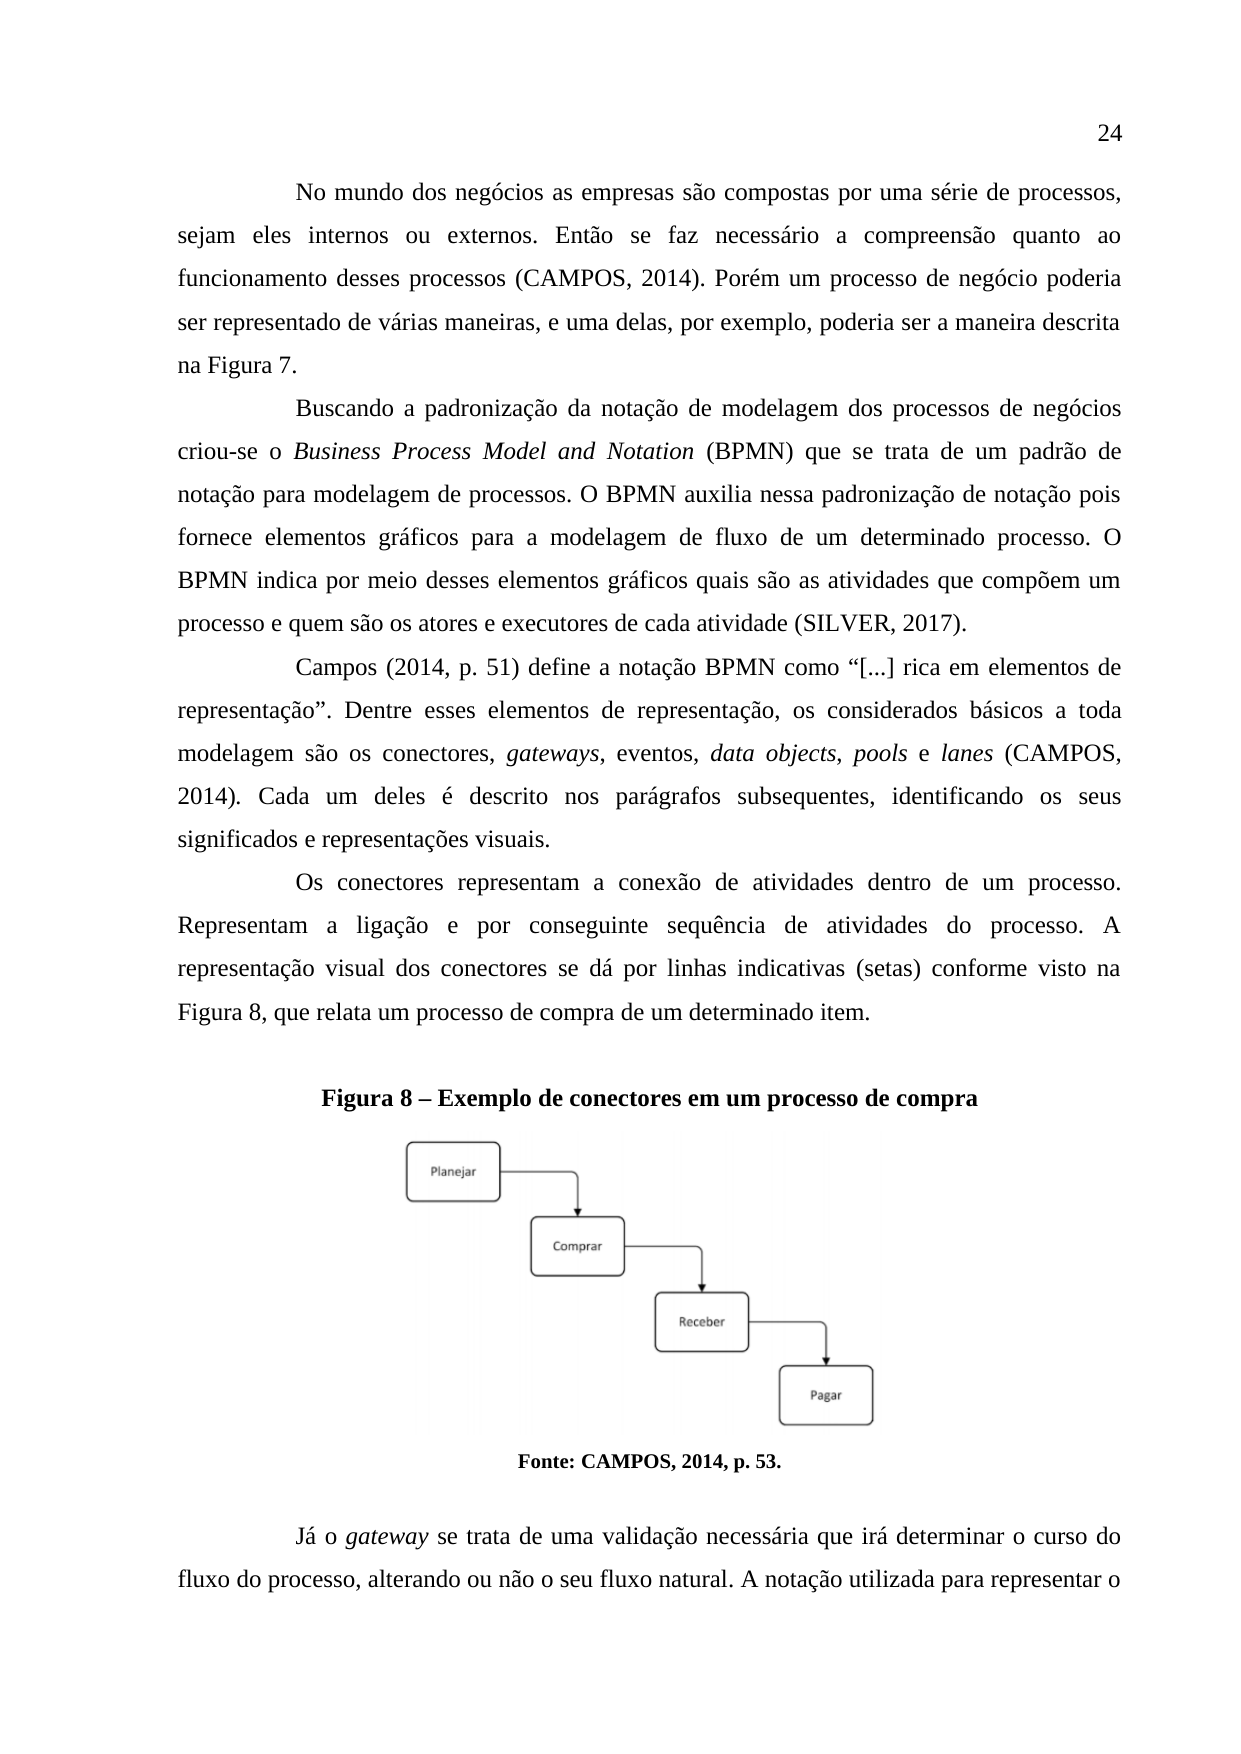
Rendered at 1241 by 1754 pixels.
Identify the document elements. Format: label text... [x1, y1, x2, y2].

text No mundo dos negócios as empresas são compostas por uma série de processos, sejam eles internos ou externos. Então se faz necessário a compreensão quanto ao funcionamento desses processos (CAMPOS, 2014). Porém um processo de negócio poderia ser representado de várias maneiras, e uma delas, por exemplo, poderia ser a maneira descrita na . [177, 177, 1122, 378]
picture [391, 1126, 908, 1435]
text Campos (2014, p. 51) define a notação BPMN como “[...] rica em elementos de representação”. Dentre esses elementos de representação, os considerados básicos a toda modelagem são os conectores, gateways, eventos, data objects, pools e lanes (CAMPOS, 2014). Cada um deles é descrito nos parágrafos subsequentes, identificando os seus significados e representações visuais. [177, 652, 1122, 853]
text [177, 1521, 1122, 1593]
text Os conectores representam a conexão de atividades dentro de um processo. Representam a ligação e por conseguinte sequência de atividades do processo. A representação visual dos conectores se dá por linhas indicativas (setas) conforme visto na Figura 8, que relata um processo de compra de um determinado item. [177, 867, 1122, 1025]
text Figura 8 – Exemplo de conectores em um processo de compra [177, 1083, 1122, 1112]
text Buscando a padronização da notação de modelagem dos processos de negócios criou-se o Business Process Model and Notation (BPMN) que se trata de um padrão de notação para modelagem de processos. O BPMN auxilia nessa padronização de notação pois fornece elementos gráficos para a modelagem de fluxo de um determinado processo. O BPMN indica por meio desses elementos gráficos quais são as atividades que compõem um processo e quem são os atores e executores de cada atividade (SILVER, 2017). [177, 393, 1122, 637]
text Fonte: CAMPOS, 2014, p. 53. [177, 1449, 1122, 1473]
